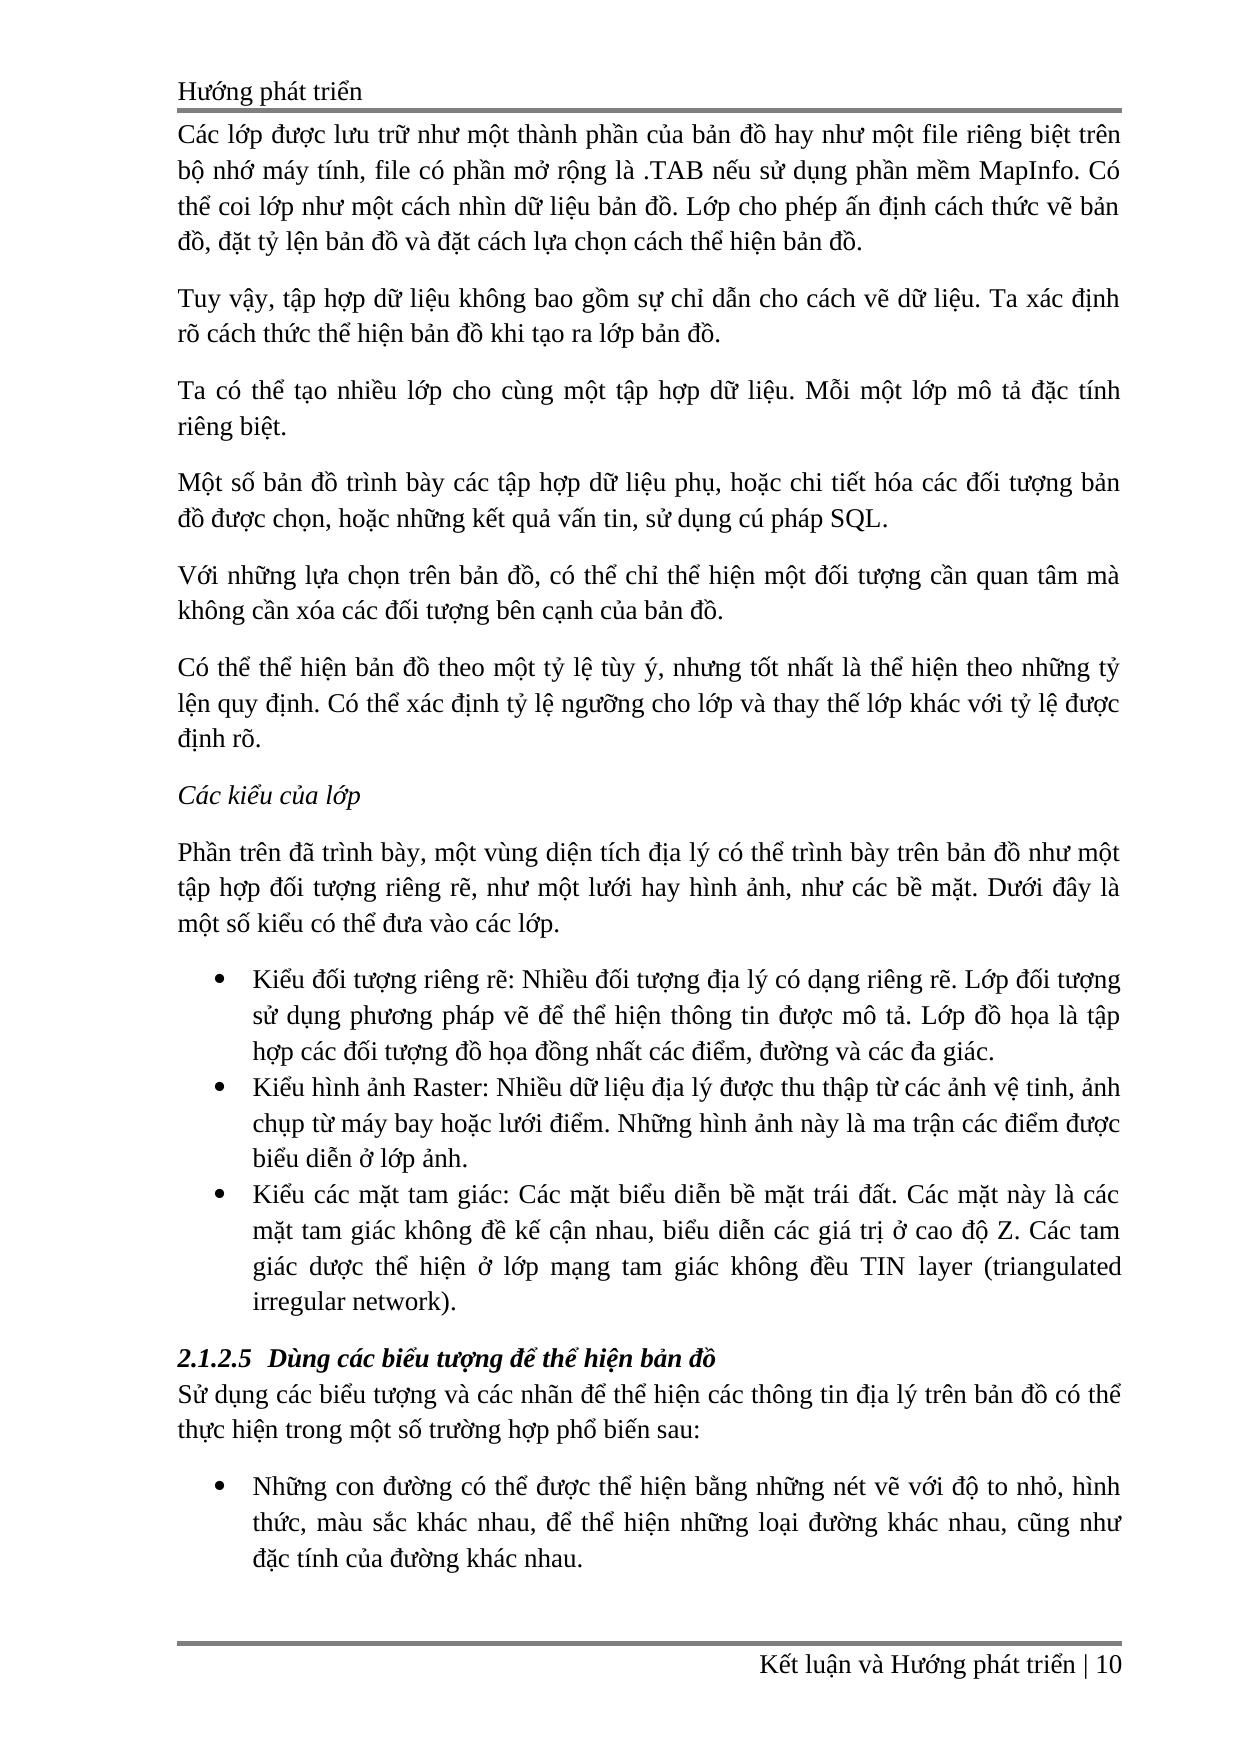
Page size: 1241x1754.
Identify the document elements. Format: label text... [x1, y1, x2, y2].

text Với những lựa chọn trên bản đồ, có thể chỉ thể hiện một đối tượng cần quan tâm mà không cần xóa các đối tượng bên cạnh của bản đồ. [177, 559, 1122, 626]
text Sử dụng các biểu tượng và các nhãn để thể hiện các thông tin địa lý trên bản đồ có thể thực hiện trong một số trường hợp phổ biến sau: [177, 1378, 1122, 1445]
list Kiểu đối tượng riêng rẽ: Nhiều đối tượng địa lý có dạng riêng rẽ. Lớp đối tượng sử dụng phương pháp vẽ để thể hiện thông tin được mô tả. Lớp đồ họa là tập hợp các đối tượng đồ họa đồng nhất các điểm, đường và các đa giác. [215, 964, 1122, 1066]
text Tuy vậy, tập hợp dữ liệu không bao gồm sự chỉ dẫn cho cách vẽ dữ liệu. Ta xác định rõ cách thức thể hiện bản đồ khi tạo ra lớp bản đồ. [177, 282, 1122, 349]
text Ta có thể tạo nhiều lớp cho cùng một tập hợp dữ liệu. Mỗi một lớp mô tả đặc tính riêng biệt. [177, 374, 1122, 441]
list Kiểu các mặt tam giác: Các mặt biểu diễn bề mặt trái đất. Các mặt này là các mặt tam giác không đề kế cận nhau, biểu diễn các giá trị ở cao độ Z. Các tam giác dược thể hiện ở lớp mạng tam giác không đều TIN layer (triangulated irregular network). [215, 1178, 1122, 1317]
text Các kiểu của lớp [177, 779, 1122, 810]
text Các lớp được lưu trữ như một thành phần của bản đồ hay như một file riêng biệt trên bộ nhớ máy tính, file có phần mở rộng là .TAB nếu sử dụng phần mềm MapInfo. Có thể coi lớp như một cách nhìn dữ liệu bản đồ. Lớp cho phép ấn định cách thức vẽ bản đồ, đặt tỷ lện bản đồ và đặt cách lựa chọn cách thể hiện bản đồ. [177, 118, 1122, 256]
list Kiểu hình ảnh Raster: Nhiều dữ liệu địa lý được thu thập từ các ảnh vệ tinh, ảnh chụp từ máy bay hoặc lưới điểm. Những hình ảnh này là ma trận các điểm được biểu diễn ở lớp ảnh. [215, 1071, 1122, 1174]
list Những con đường có thể được thể hiện bằng những nét vẽ với độ to nhỏ, hình thức, màu sắc khác nhau, để thể hiện những loại đường khác nhau, cũng như đặc tính của đường khác nhau. [215, 1470, 1122, 1573]
text Có thể thể hiện bản đồ theo một tỷ lệ tùy ý, nhưng tốt nhất là thể hiện theo những tỷ lện quy định. Có thể xác định tỷ lệ ngưỡng cho lớp và thay thế lớp khác với tỷ lệ được định rõ. [177, 651, 1122, 754]
text Phần trên đã trình bày, một vùng diện tích địa lý có thể trình bày trên bản đồ như một tập hợp đối tượng riêng rẽ, như một lưới hay hình ảnh, như các bề mặt. Dưới đây là một số kiểu có thể đưa vào các lớp. [177, 836, 1122, 938]
subtitle Dùng các biểu tượng để thể hiện bản đồ [177, 1342, 1122, 1373]
text Một số bản đồ trình bày các tập hợp dữ liệu phụ, hoặc chi tiết hóa các đối tượng bản đồ được chọn, hoặc những kết quả vấn tin, sử dụng cú pháp SQL. [177, 466, 1122, 533]
